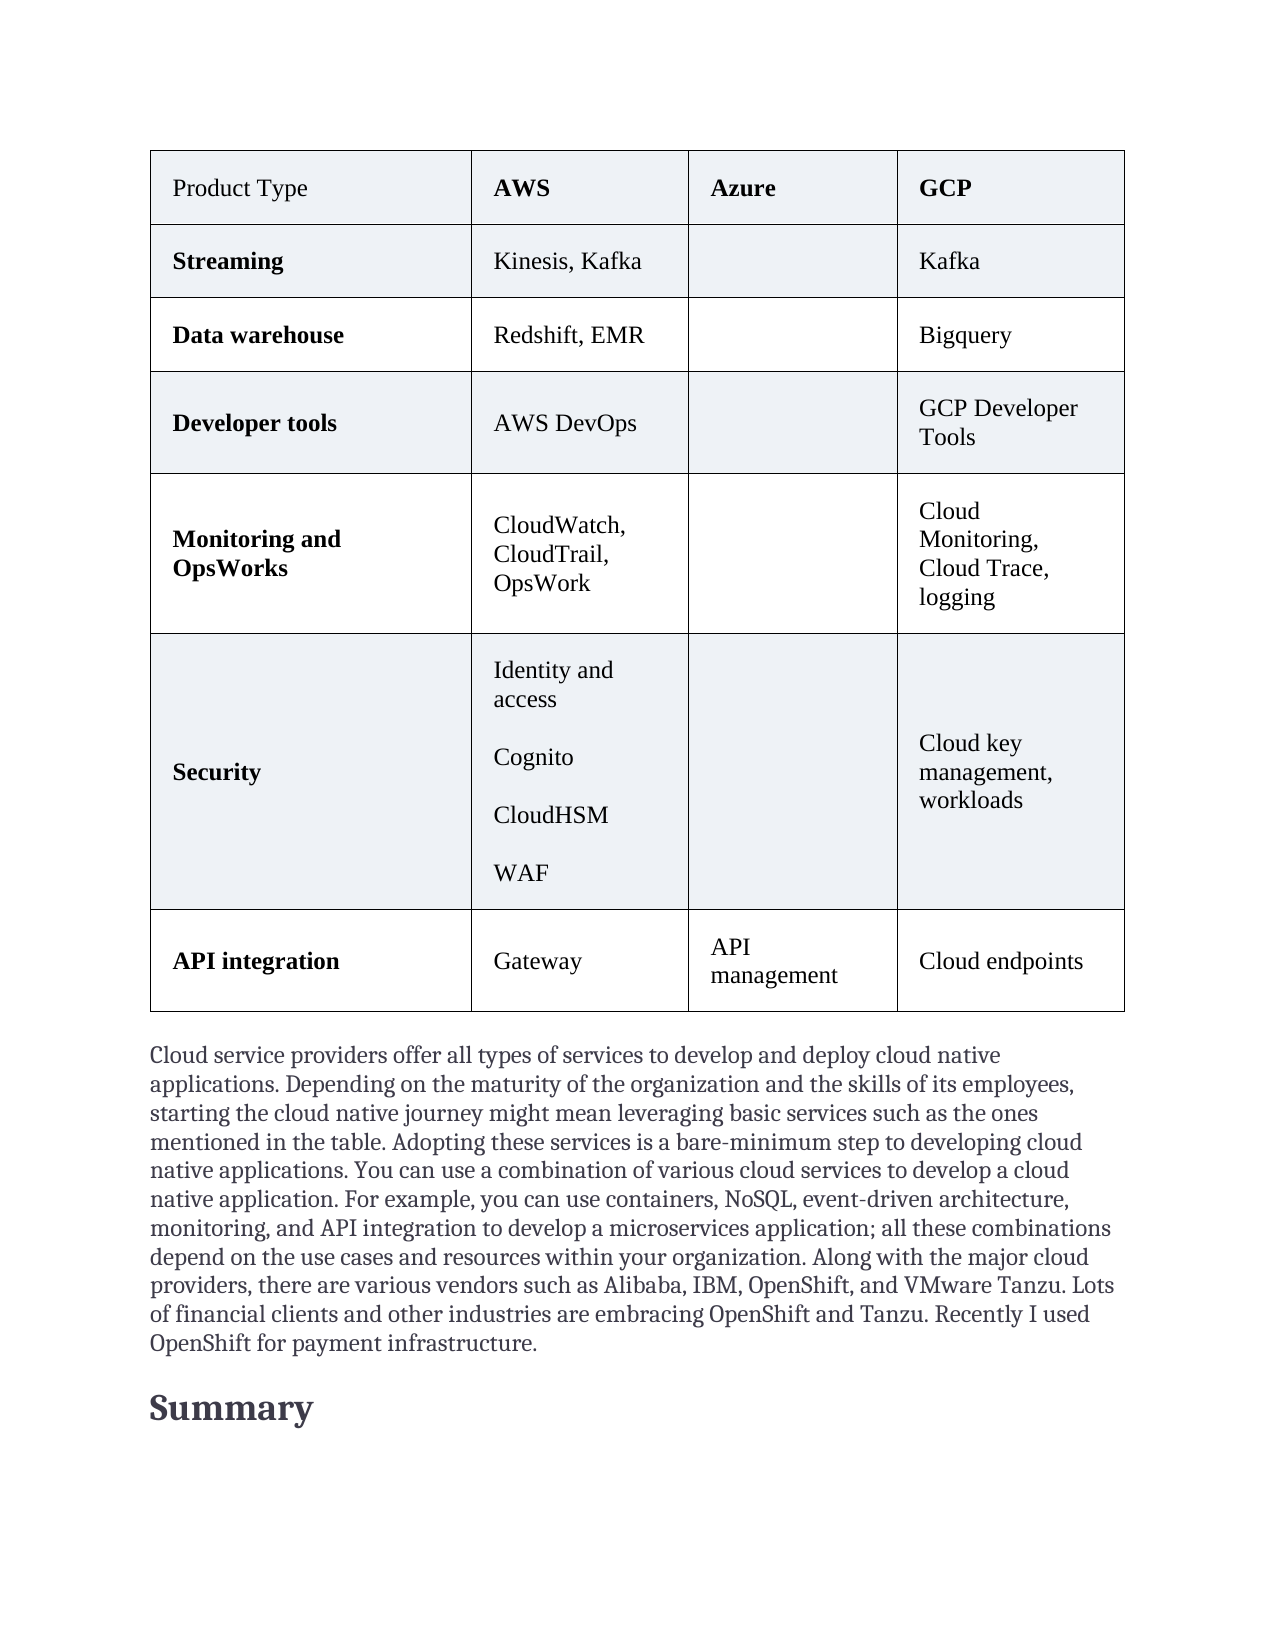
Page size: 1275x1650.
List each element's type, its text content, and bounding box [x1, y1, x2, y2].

table_cell Kafka [898, 225, 1124, 297]
table_cell Gateway [472, 910, 688, 1011]
text Cloud service providers offer all types of services to develop and deploy cloud native applications. Depending on the maturity of the organization and the skills of its employees, starting the cloud native journey might mean leveraging basic services such as the ones mentioned in the table. Adopting these services is a bare-minimum step to developing cloud native applications. You can use a combination of various cloud services to develop a cloud native application. For example, you can use containers, NoSQL, event-driven architecture, monitoring, and API integration to develop a microservices application; all these combinations depend on the use cases and resources within your organization. Along with the major cloud providers, there are various vendors such as Alibaba, IBM, OpenShift, and VMware Tanzu. Lots of financial clients and other industries are embracing OpenShift and Tanzu. Recently I used OpenShift for payment infrastructure. [150, 1041, 1125, 1357]
table_cell [689, 372, 897, 473]
table_cell CloudWatch, CloudTrail, OpsWork [472, 474, 688, 633]
table_header Product Type [151, 151, 471, 223]
table_cell Developer tools [151, 372, 471, 473]
table_cell [689, 474, 897, 633]
table_cell API integration [151, 910, 471, 1011]
table_header AWS [472, 151, 688, 223]
table_cell [689, 225, 897, 297]
table_cell [689, 298, 897, 371]
table_cell Identity and access Cognito CloudHSM WAF [472, 634, 688, 909]
table_cell Cloud Monitoring, Cloud Trace, logging [898, 474, 1124, 633]
table_cell Data warehouse [151, 298, 471, 371]
table_cell Security [151, 634, 471, 909]
table_header Azure [689, 151, 897, 223]
table_cell Redshift, EMR [472, 298, 688, 371]
table_cell Cloud endpoints [898, 910, 1124, 1011]
table_cell Monitoring and OpsWorks [151, 474, 471, 633]
table_cell Bigquery [898, 298, 1124, 371]
text Summary [150, 1387, 1125, 1430]
table_cell Kinesis, Kafka [472, 225, 688, 297]
table_cell Streaming [151, 225, 471, 297]
table_cell API management [689, 910, 897, 1011]
table_cell GCP Developer Tools [898, 372, 1124, 473]
table_cell [689, 634, 897, 909]
table_header GCP [898, 151, 1124, 223]
table_cell Cloud key management, workloads [898, 634, 1124, 909]
table_cell AWS DevOps [472, 372, 688, 473]
